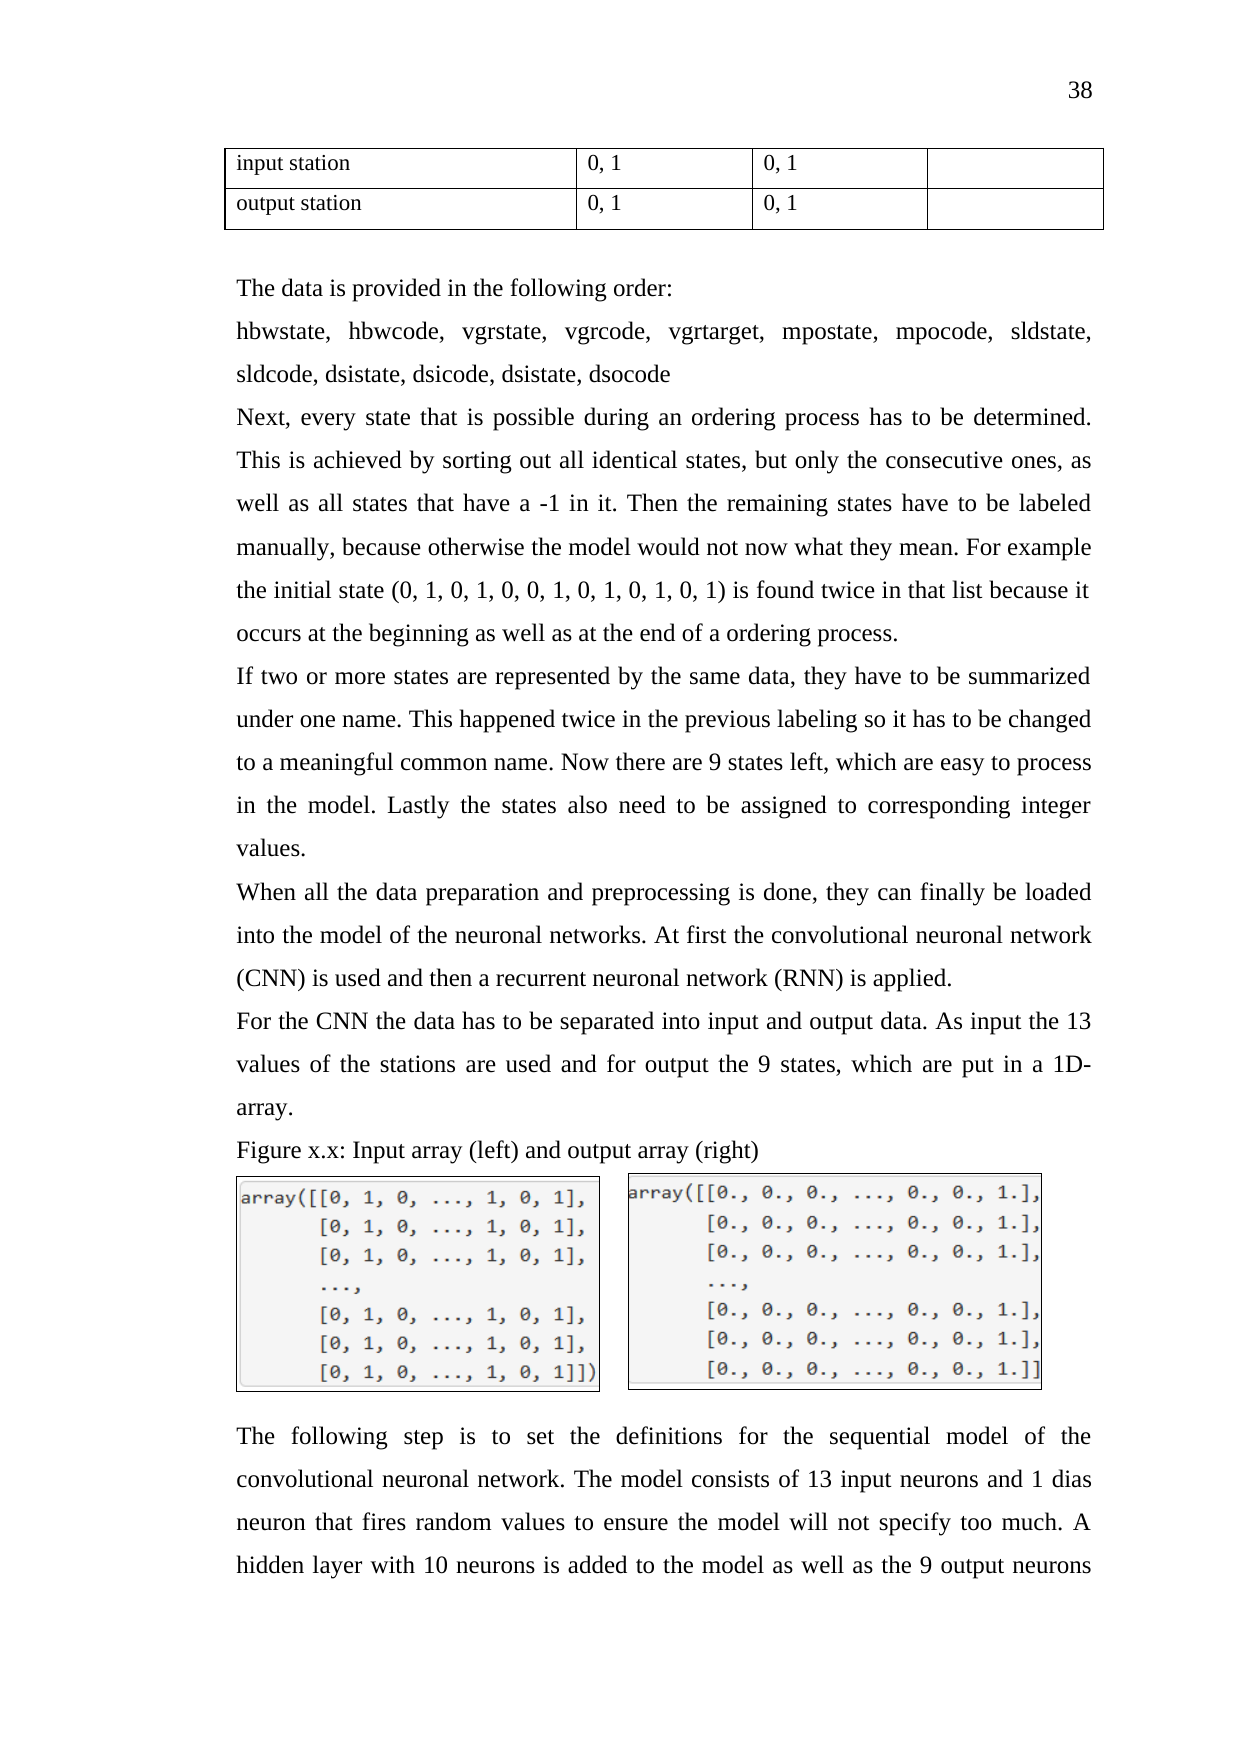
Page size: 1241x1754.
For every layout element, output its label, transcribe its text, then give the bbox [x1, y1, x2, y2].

table_cell 0, 1 [753, 189, 927, 229]
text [236, 1178, 1092, 1579]
text For the CNN the data has to be separated into input and output data. As input the 13 values of the stations are used and for output the 9 states, which are put in a 1D-array. [236, 1006, 1092, 1121]
picture [629, 1174, 1041, 1178]
table_cell input station [226, 149, 576, 188]
table_cell 0, 1 [753, 149, 927, 188]
table_cell 0, 1 [577, 189, 752, 229]
table_cell output station [226, 189, 576, 229]
text hbwstate, hbwcode, vgrstate, vgrcode, vgrtarget, mpostate, mpocode, sldstate, sldcode, dsistate, dsicode, dsistate, dsocode [236, 316, 1092, 388]
text Figure x.x: Input array (left) and output array (right) [236, 1135, 1092, 1164]
text When all the data preparation and preprocessing is done, they can finally be loaded into the model of the neuronal networks. At first the convolutional neuronal network (CNN) is used and then a recurrent neuronal network (RNN) is applied. [236, 877, 1092, 992]
table_cell [928, 189, 1103, 229]
table_cell 0, 1 [577, 149, 752, 188]
text If two or more states are represented by the same data, they have to be summarized under one name. This happened twice in the previous labeling so it has to be changed to a meaningful common name. Now there are 9 states left, which are easy to process in the model. Lastly the states also need to be assigned to corresponding integer values. [236, 661, 1092, 862]
text Next, every state that is possible during an ordering process has to be determined. This is achieved by sorting out all identical states, but only the consecutive ones, as well as all states that have a -1 in it. Then the remaining states have to be labeled manually, because otherwise the model would not now what they mean. For example the initial state (0, 1, 0, 1, 0, 0, 1, 0, 1, 0, 1, 0, 1) is found twice in that list because it occurs at the beginning as well as at the end of a ordering process. [236, 402, 1092, 647]
table_cell [928, 149, 1103, 188]
text The data is provided in the following order: [236, 273, 1092, 302]
